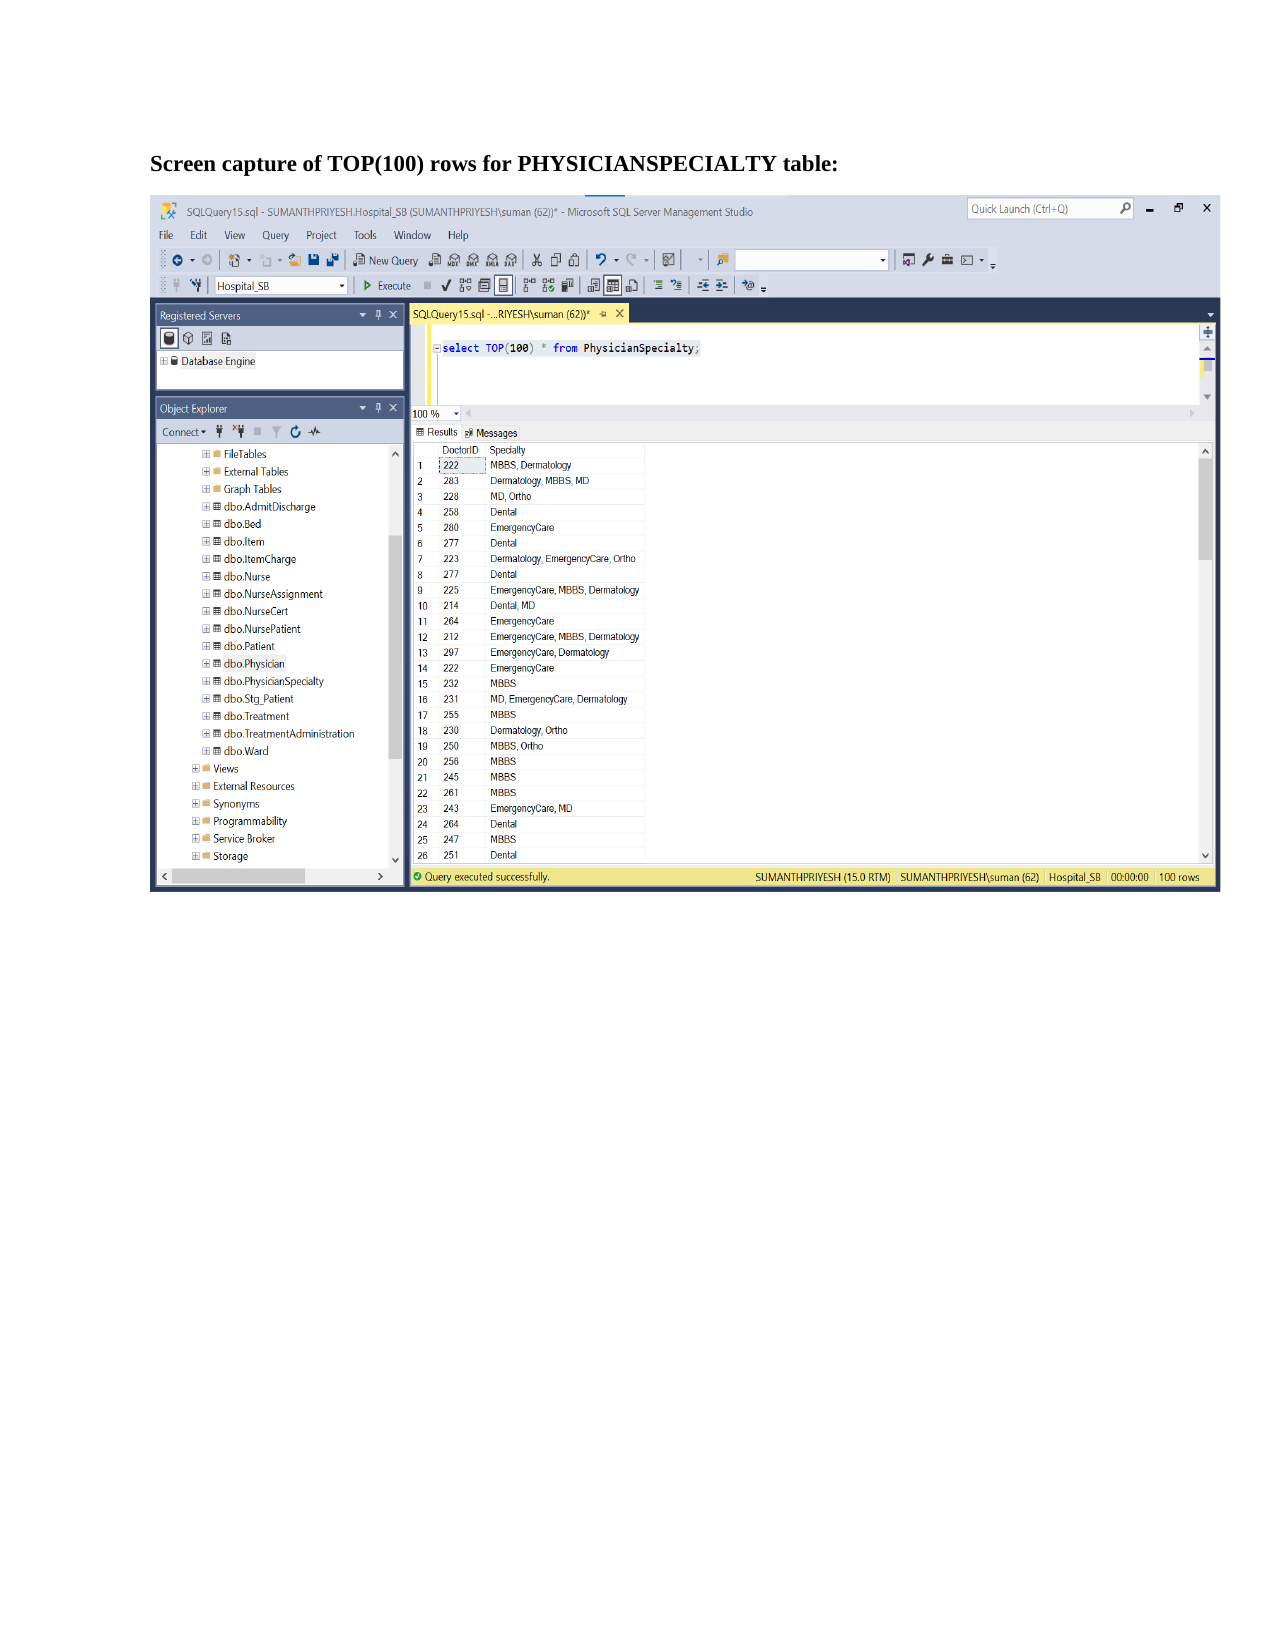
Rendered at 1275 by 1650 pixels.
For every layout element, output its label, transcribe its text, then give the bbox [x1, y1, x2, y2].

text Screen capture of TOP(100) rows for PHYSICIANSPECIALTY table: [150, 150, 1125, 176]
picture [150, 195, 1221, 892]
